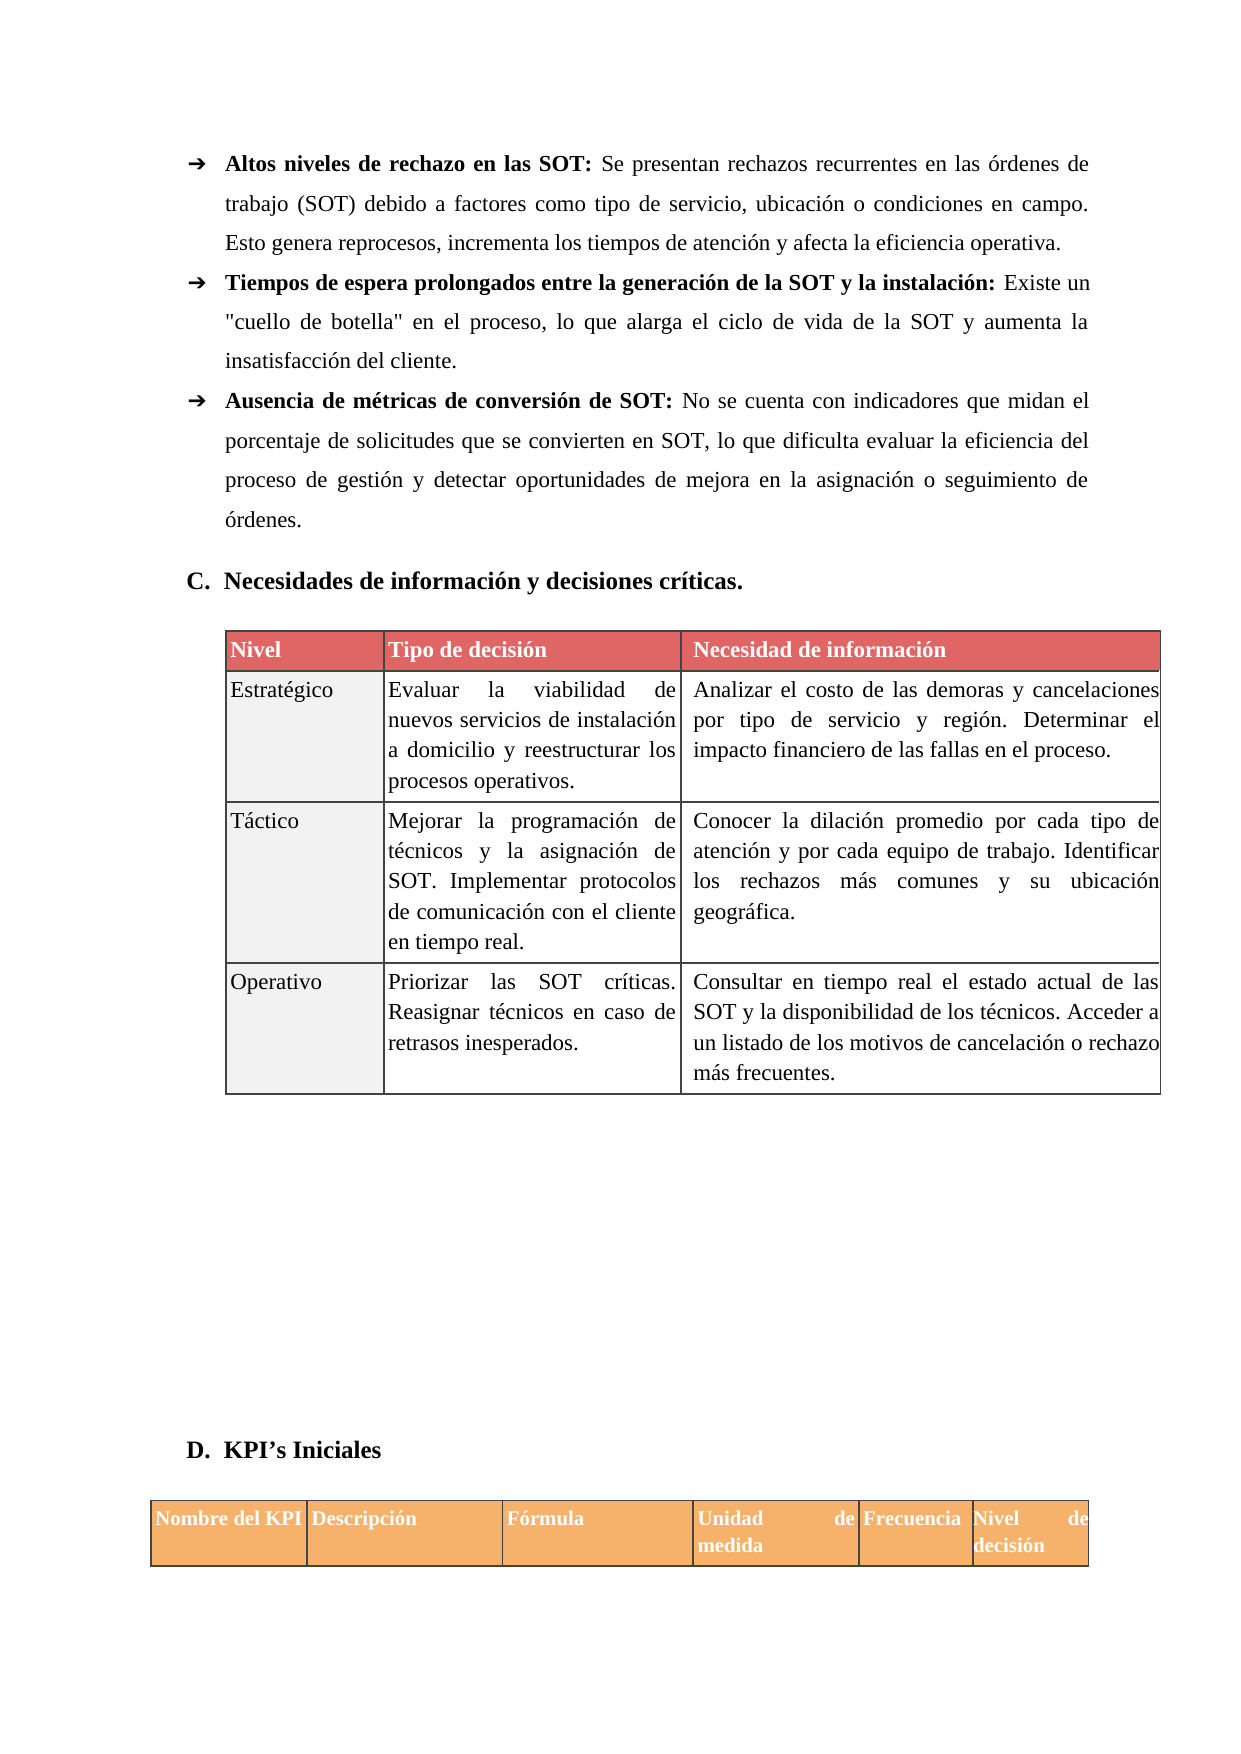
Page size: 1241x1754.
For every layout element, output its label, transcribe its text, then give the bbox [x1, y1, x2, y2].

table_cell Evaluar la viabilidad de nuevos servicios de instalación a domicilio y reestructurar los procesos operativos. [385, 672, 680, 801]
table_header Fórmula [503, 1501, 692, 1565]
table_cell Mejorar la programación de técnicos y la asignación de SOT. Implementar protocolos de comunicación con el cliente en tiempo real. [385, 803, 680, 962]
table_header [682, 632, 693, 670]
table_header Tipo de decisión [385, 632, 680, 670]
table_cell Táctico [227, 803, 383, 962]
table_cell Conocer la dilación promedio por cada tipo de atención y por cada equipo de trabajo. Identificar los rechazos más comunes y su ubicación geográfica. [693, 801, 1160, 962]
list Necesidades de información y decisiones críticas. [186, 566, 1090, 595]
table_header Nivel [227, 632, 383, 670]
table_header Unidad de medida [694, 1501, 858, 1565]
table_cell [682, 672, 693, 801]
list Ausencia de métricas de conversión de SOT: No se cuenta con indicadores que midan el porcentaje de solicitudes que se convierten en SOT, lo que dificulta evaluar la eficiencia del proceso de gestión y detectar oportunidades de mejora en la asignación o seguimiento de órdenes. [187, 387, 1090, 532]
table_cell [682, 803, 693, 962]
table_header Necesidad de información [693, 632, 1160, 670]
table_cell Estratégico [227, 672, 383, 801]
table_cell Analizar el costo de las demoras y cancelaciones por tipo de servicio y región. Determinar el impacto financiero de las fallas en el proceso. [693, 670, 1160, 801]
list Altos niveles de rechazo en las SOT: Se presentan rechazos recurrentes en las órdenes de trabajo (SOT) debido a factores como tipo de servicio, ubicación o condiciones en campo. Esto genera reprocesos, incrementa los tiempos de atención y afecta la eficiencia operativa. [187, 150, 1090, 255]
list Tiempos de espera prolongados entre la generación de la SOT y la instalación: Existe un "cuello de botella" en el proceso, lo que alarga el ciclo de vida de la SOT y aumenta la insatisfacción del cliente. [187, 268, 1090, 374]
table_cell Priorizar las SOT críticas. Reasignar técnicos en caso de retrasos inesperados. [385, 964, 680, 1093]
list KPI’s Iniciales [186, 1436, 1090, 1464]
table_cell Consultar en tiempo real el estado actual de las SOT y la disponibilidad de los técnicos. Acceder a un listado de los motivos de cancelación o rechazo más frecuentes. [693, 962, 1160, 1093]
table_header Frecuencia [860, 1501, 972, 1565]
table_header Descripción [308, 1501, 502, 1565]
table_header Nombre del KPI [152, 1501, 306, 1565]
table_header Nivel de decisión [974, 1501, 1088, 1565]
table_cell Operativo [227, 964, 383, 1093]
table_cell [682, 964, 693, 1093]
